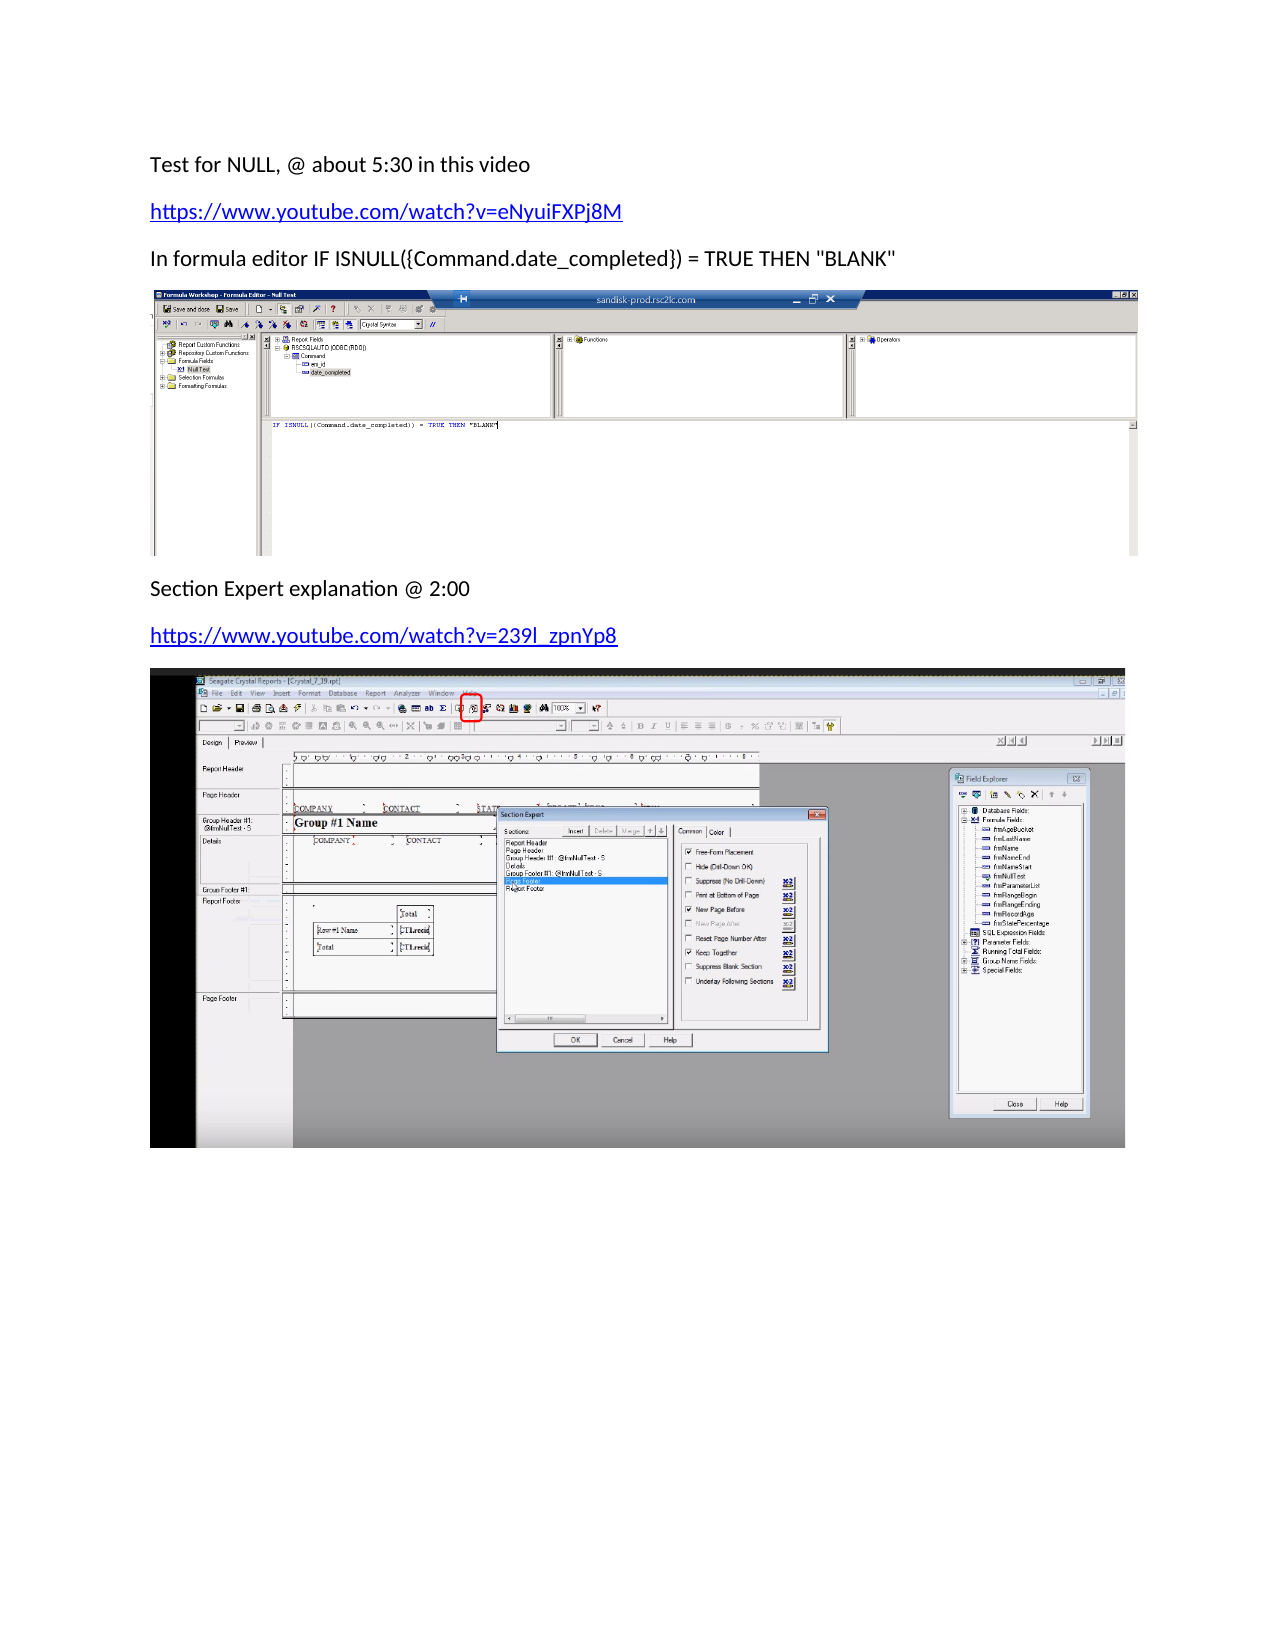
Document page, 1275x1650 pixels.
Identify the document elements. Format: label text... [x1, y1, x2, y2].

text Test for NULL, @ about 5:30 in this video [150, 150, 1125, 178]
text Section Expert explanation @ 2:00 [150, 574, 1125, 602]
text https://www.youtube.com/watch?v=eNyuiFXPj8M [150, 197, 1125, 225]
text https://www.youtube.com/watch?v=239l_zpnYp8 [150, 621, 1125, 649]
text In formula editor IF ISNULL({Command.date_completed}) = TRUE THEN "BLANK" [150, 244, 1125, 272]
picture [150, 668, 1125, 1148]
picture [150, 290, 1138, 556]
